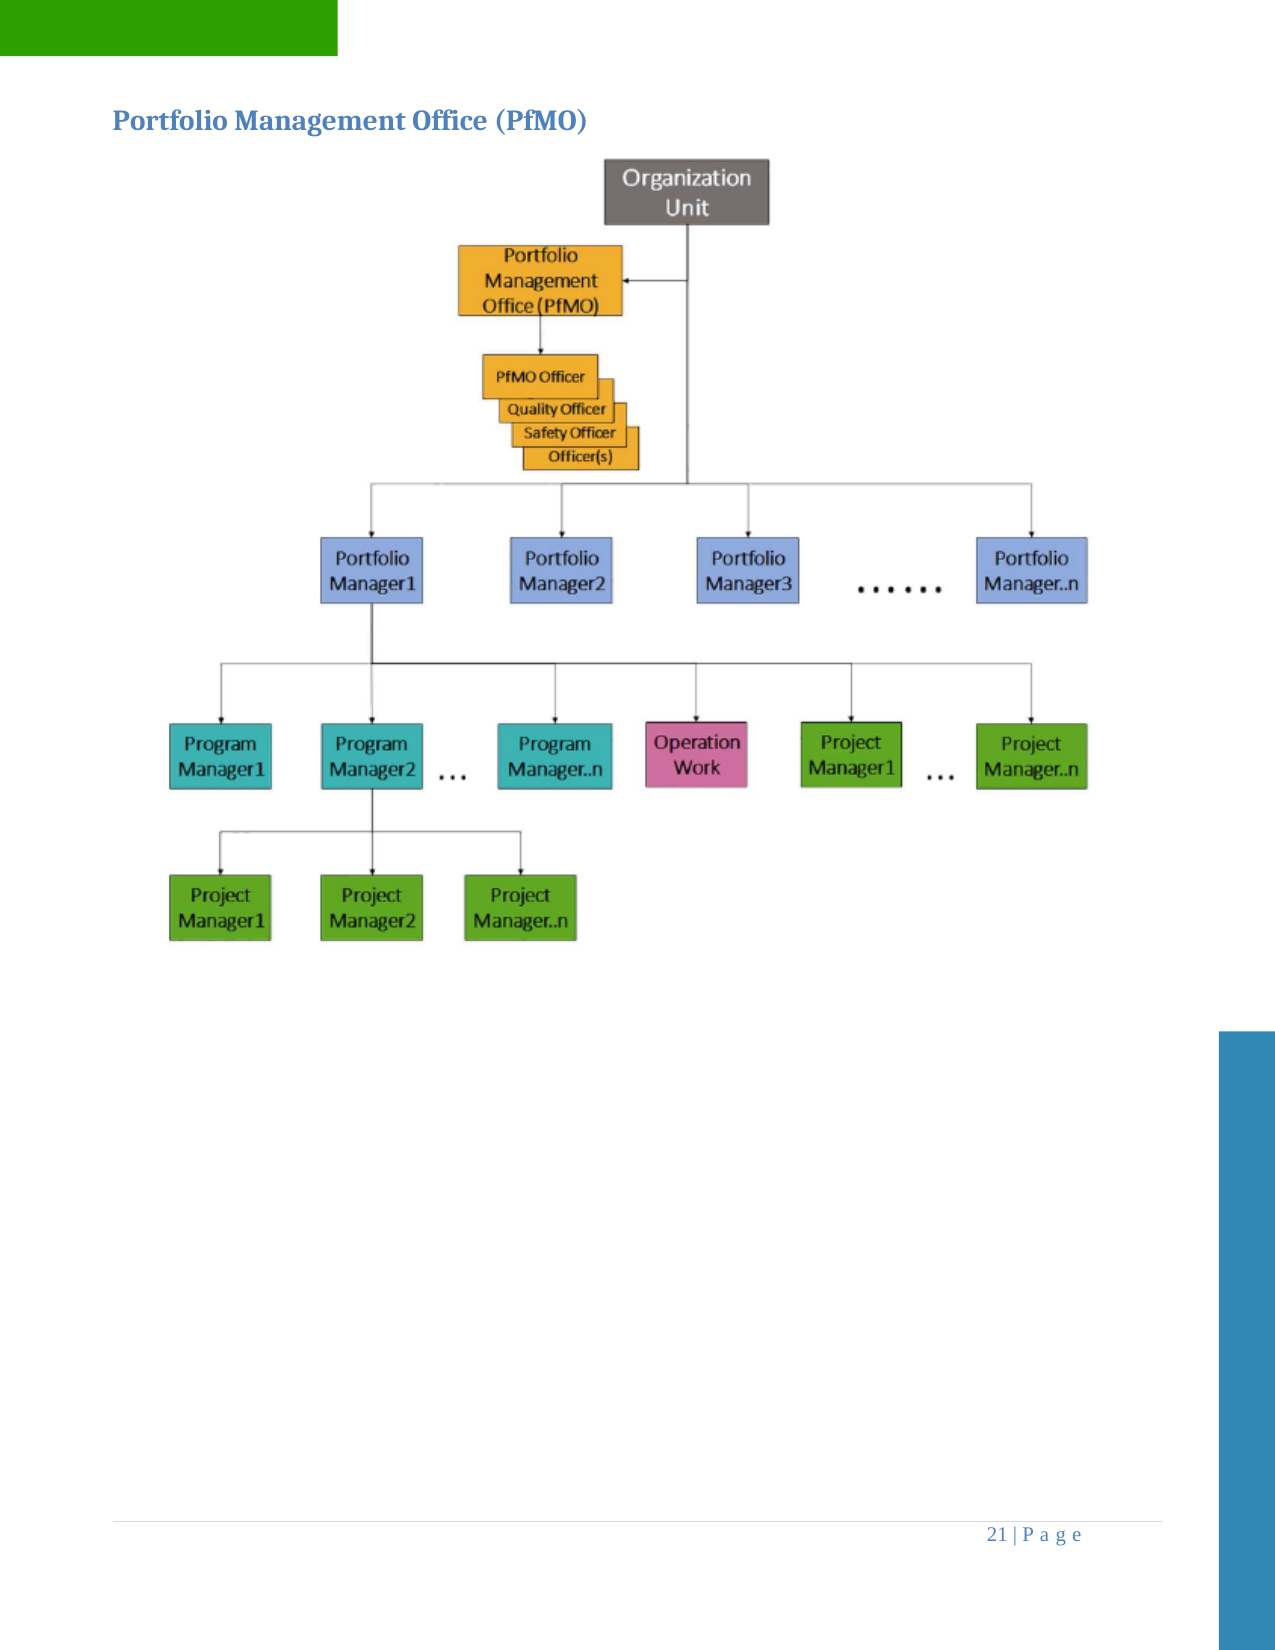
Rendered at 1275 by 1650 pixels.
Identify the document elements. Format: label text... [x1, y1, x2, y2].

text Portfolio Management Office (PfMO) [112, 104, 1162, 137]
picture [112, 154, 1114, 958]
